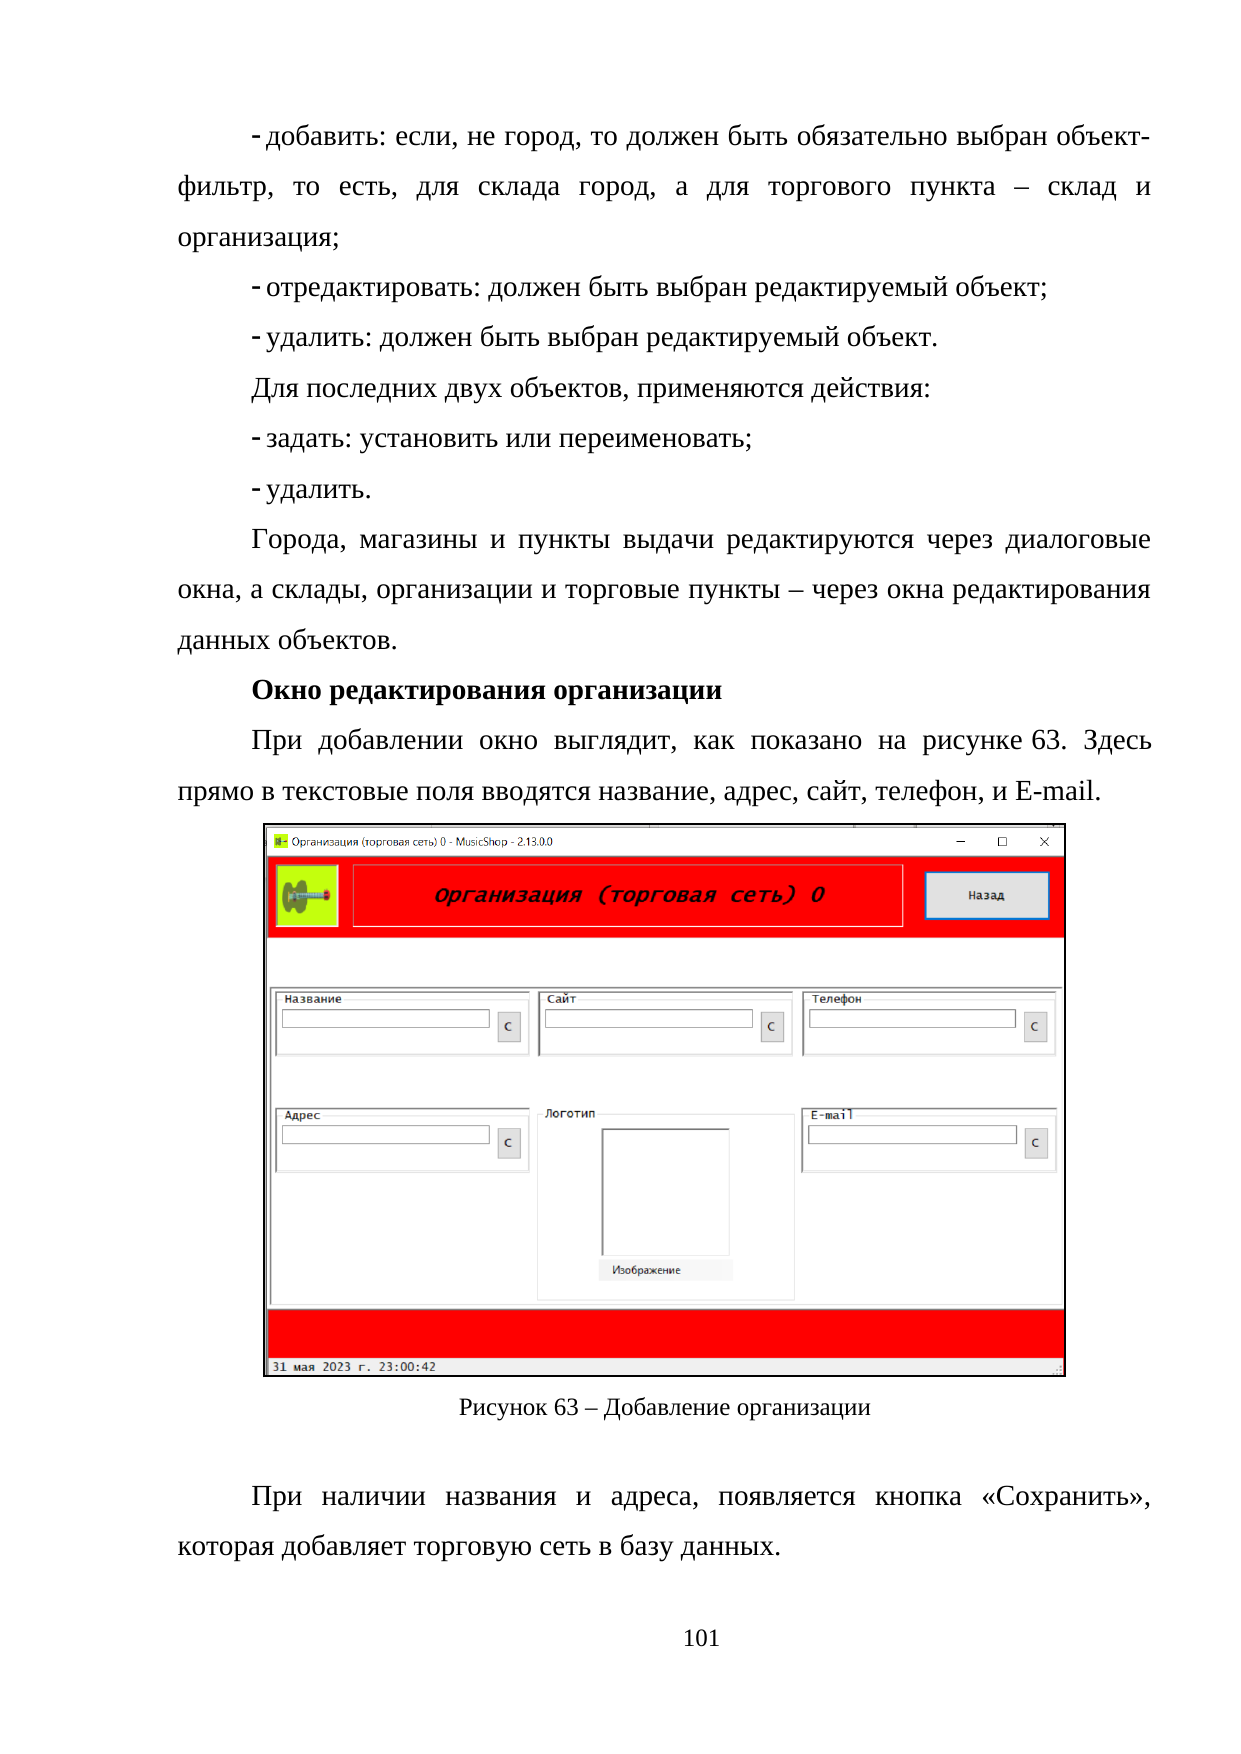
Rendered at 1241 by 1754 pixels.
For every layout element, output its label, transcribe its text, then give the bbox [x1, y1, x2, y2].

list добавить: если, не город, то должен быть обязательно выбран объект-фильтр, то есть, для склада город, а для торгового пункта – склад и организация; [177, 118, 1152, 252]
list задать: установить или переименовать; [177, 420, 1152, 454]
list удалить: должен быть выбран редактируемый объект. [177, 319, 1152, 353]
text Для последних двух объектов, применяются действия: [177, 370, 1152, 403]
text Города, магазины и пункты выдачи редактируются через диалоговые окна, а склады, организации и торговые пункты – через окна редактирования данных объектов. [177, 521, 1152, 655]
text Окно редактирования организации [177, 672, 1152, 706]
picture [265, 825, 1064, 1375]
list удалить. [177, 471, 1152, 504]
text Рисунок 63 – Добавление организации [177, 1392, 1152, 1421]
list отредактировать: должен быть выбран редактируемый объект; [177, 269, 1152, 303]
text При наличии названия и адреса, появляется кнопка «Сохранить», которая добавляет торговую сеть в базу данных. [177, 1478, 1152, 1562]
text При добавлении окно выглядит, как показано на рисунке 63. Здесь прямо в текстовые поля вводятся название, адрес, сайт, телефон, и E-mail. [177, 722, 1152, 806]
